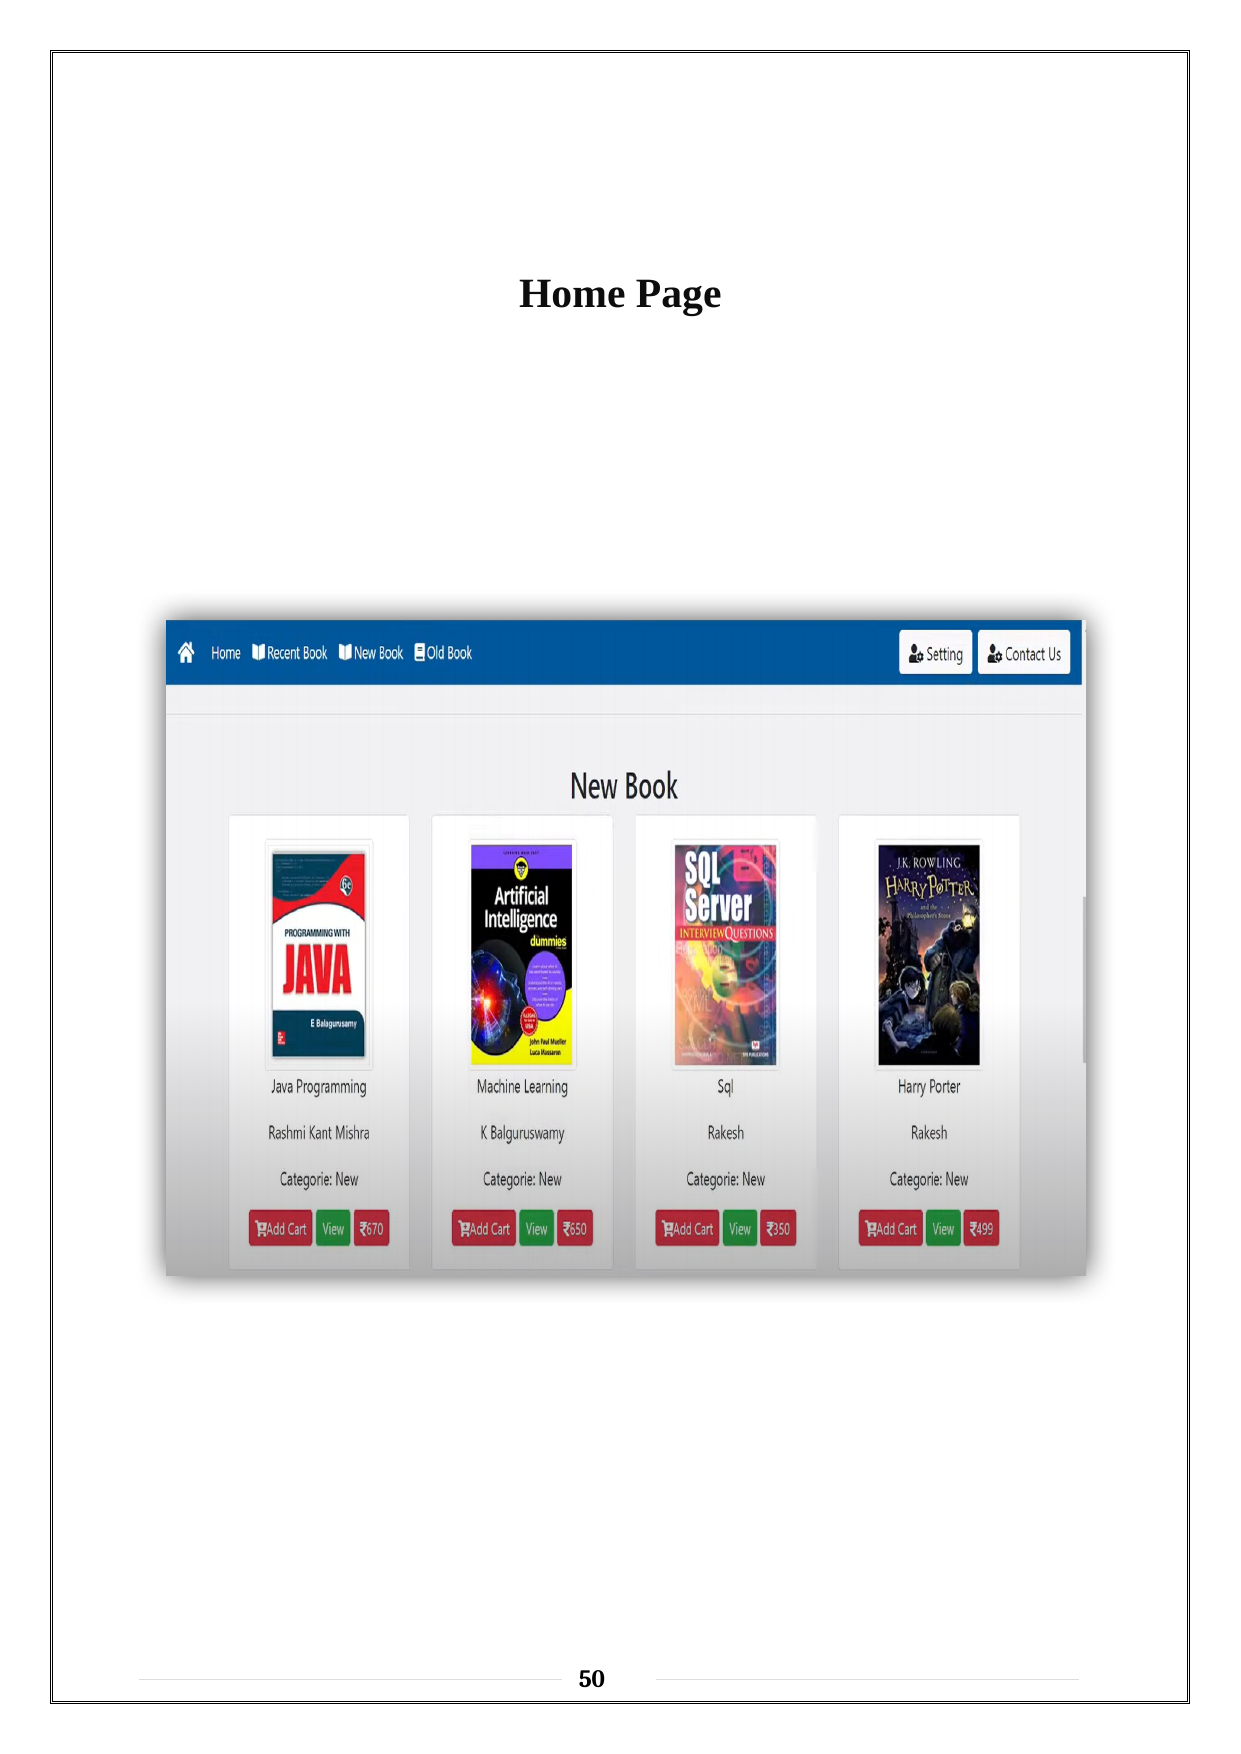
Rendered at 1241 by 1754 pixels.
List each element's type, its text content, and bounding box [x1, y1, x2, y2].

text Home Page [150, 269, 1090, 317]
picture [166, 620, 1087, 1276]
